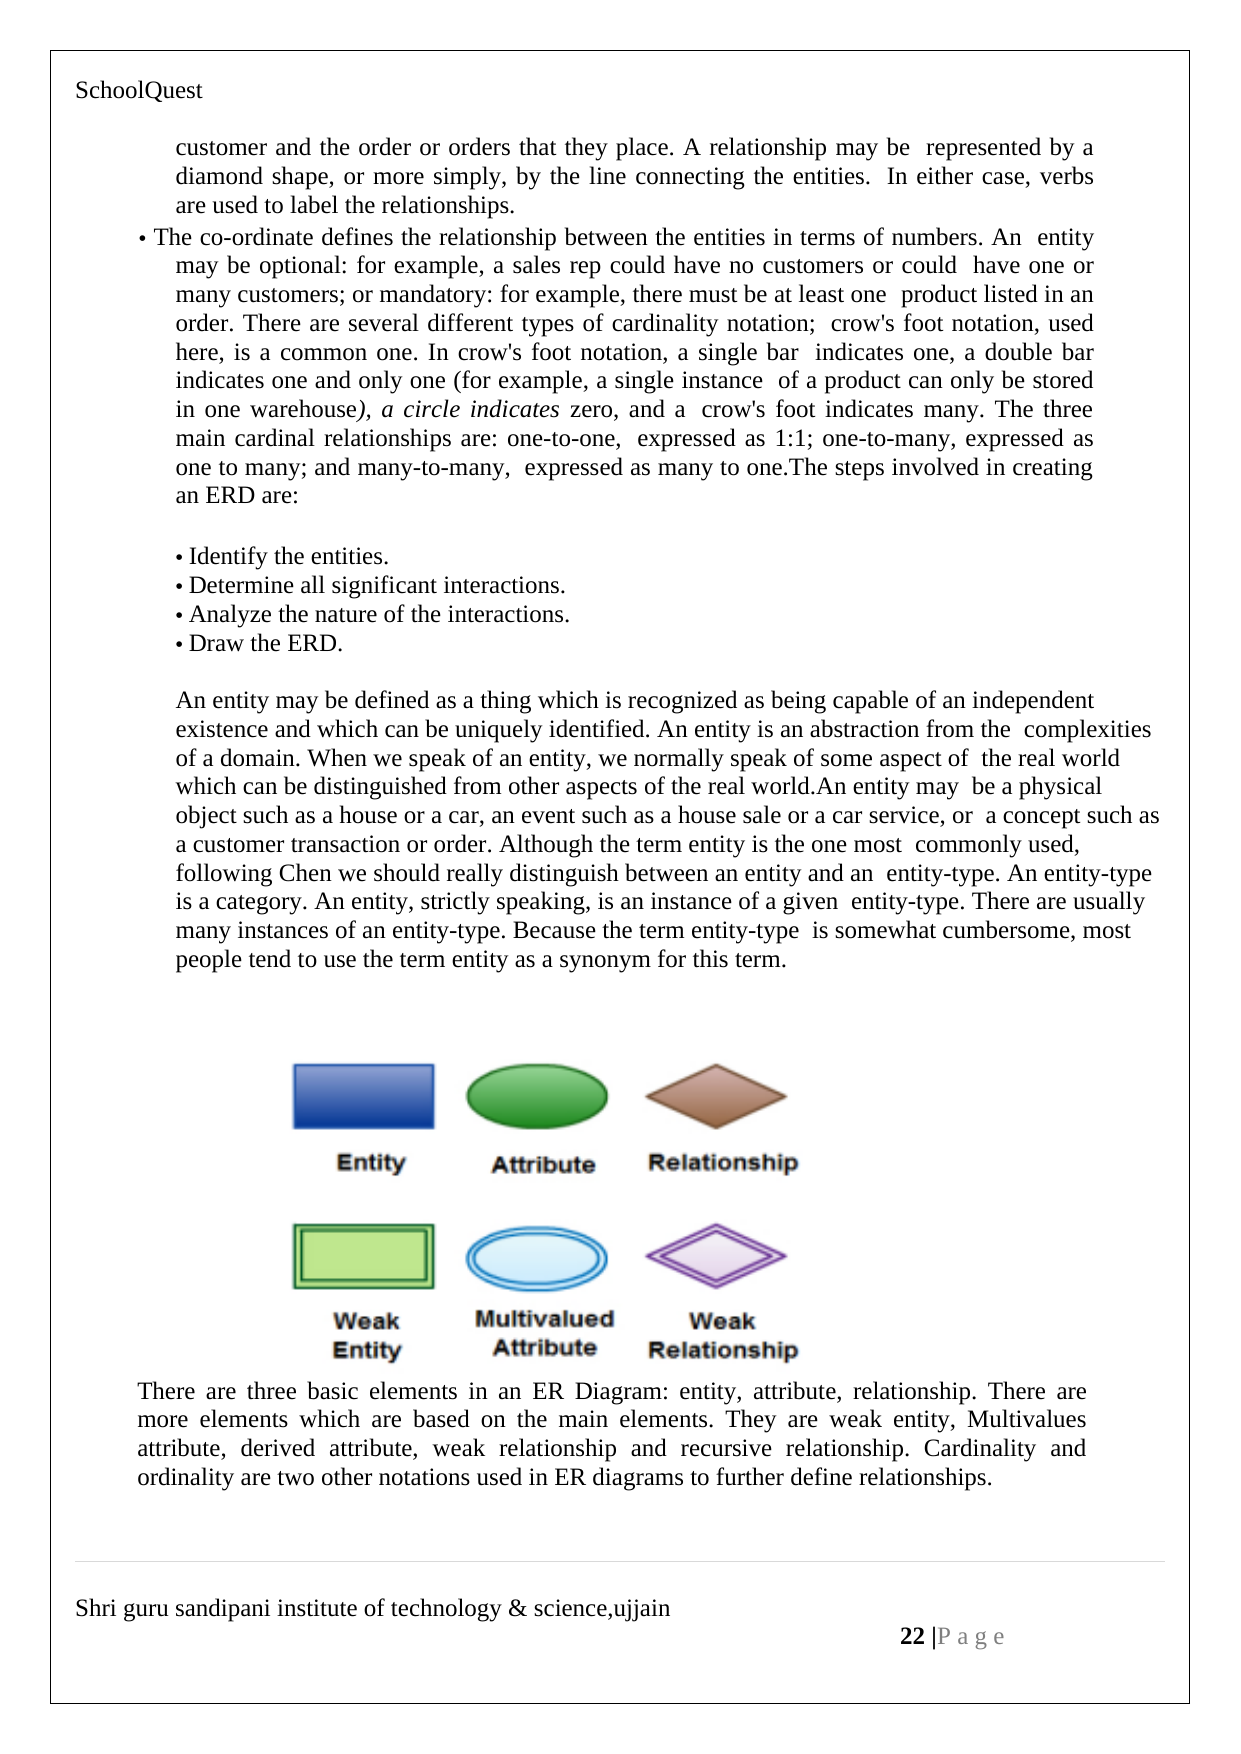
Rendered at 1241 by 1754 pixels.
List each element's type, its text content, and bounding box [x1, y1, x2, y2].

picture [280, 1055, 813, 1376]
text • The co-ordinate defines the relationship between the entities in terms of numbers. An entity may be optional: for example, a sales rep could have no customers or could have one or many customers; or mandatory: for example, there must be at least one product listed in an order. There are several different types of cardinality notation; crow's foot notation, used here, is a common one. In crow's foot notation, a single bar indicates one, a double bar indicates one and only one (for example, a single instance of a product can only be stored in one warehouse), a circle indicates zero, and a crow's foot indicates many. The three main cardinal relationships are: one-to-one, expressed as 1:1; one-to-many, expressed as one to many; and many-to-many, expressed as many to one.The steps involved in creating an ERD are: [139, 222, 1094, 509]
text • Draw the ERD. [175, 628, 1165, 656]
text An entity may be defined as a thing which is recognized as being capable of an independent existence and which can be uniquely identified. An entity is an abstraction from the complexities of a domain. When we speak of an entity, we normally speak of some aspect of the real world which can be distinguished from other aspects of the real world.An entity may be a physical object such as a house or a car, an event such as a house sale or a car service, or a concept such as a customer transaction or order. Although the term entity is the one most commonly used, following Chen we should really distinguish between an entity and an entity-type. An entity-type is a category. An entity, strictly speaking, is an instance of a given entity-type. There are usually many instances of an entity-type. Because the term entity-type is somewhat cumbersome, most people tend to use the term entity as a synonym for this term. [175, 685, 1165, 973]
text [139, 132, 1094, 219]
text There are three basic elements in an ER Diagram: entity, attribute, relationship. There are more elements which are based on the main elements. They are weak entity, Multivalues attribute, derived attribute, weak relationship and recursive relationship. Cardinality and ordinality are two other notations used in ER diagrams to further define relationships. [137, 1376, 1094, 1491]
text • Analyze the nature of the interactions. [175, 599, 1165, 628]
text • Determine all significant interactions. [175, 570, 1165, 599]
text • Identify the entities. [175, 541, 1165, 570]
